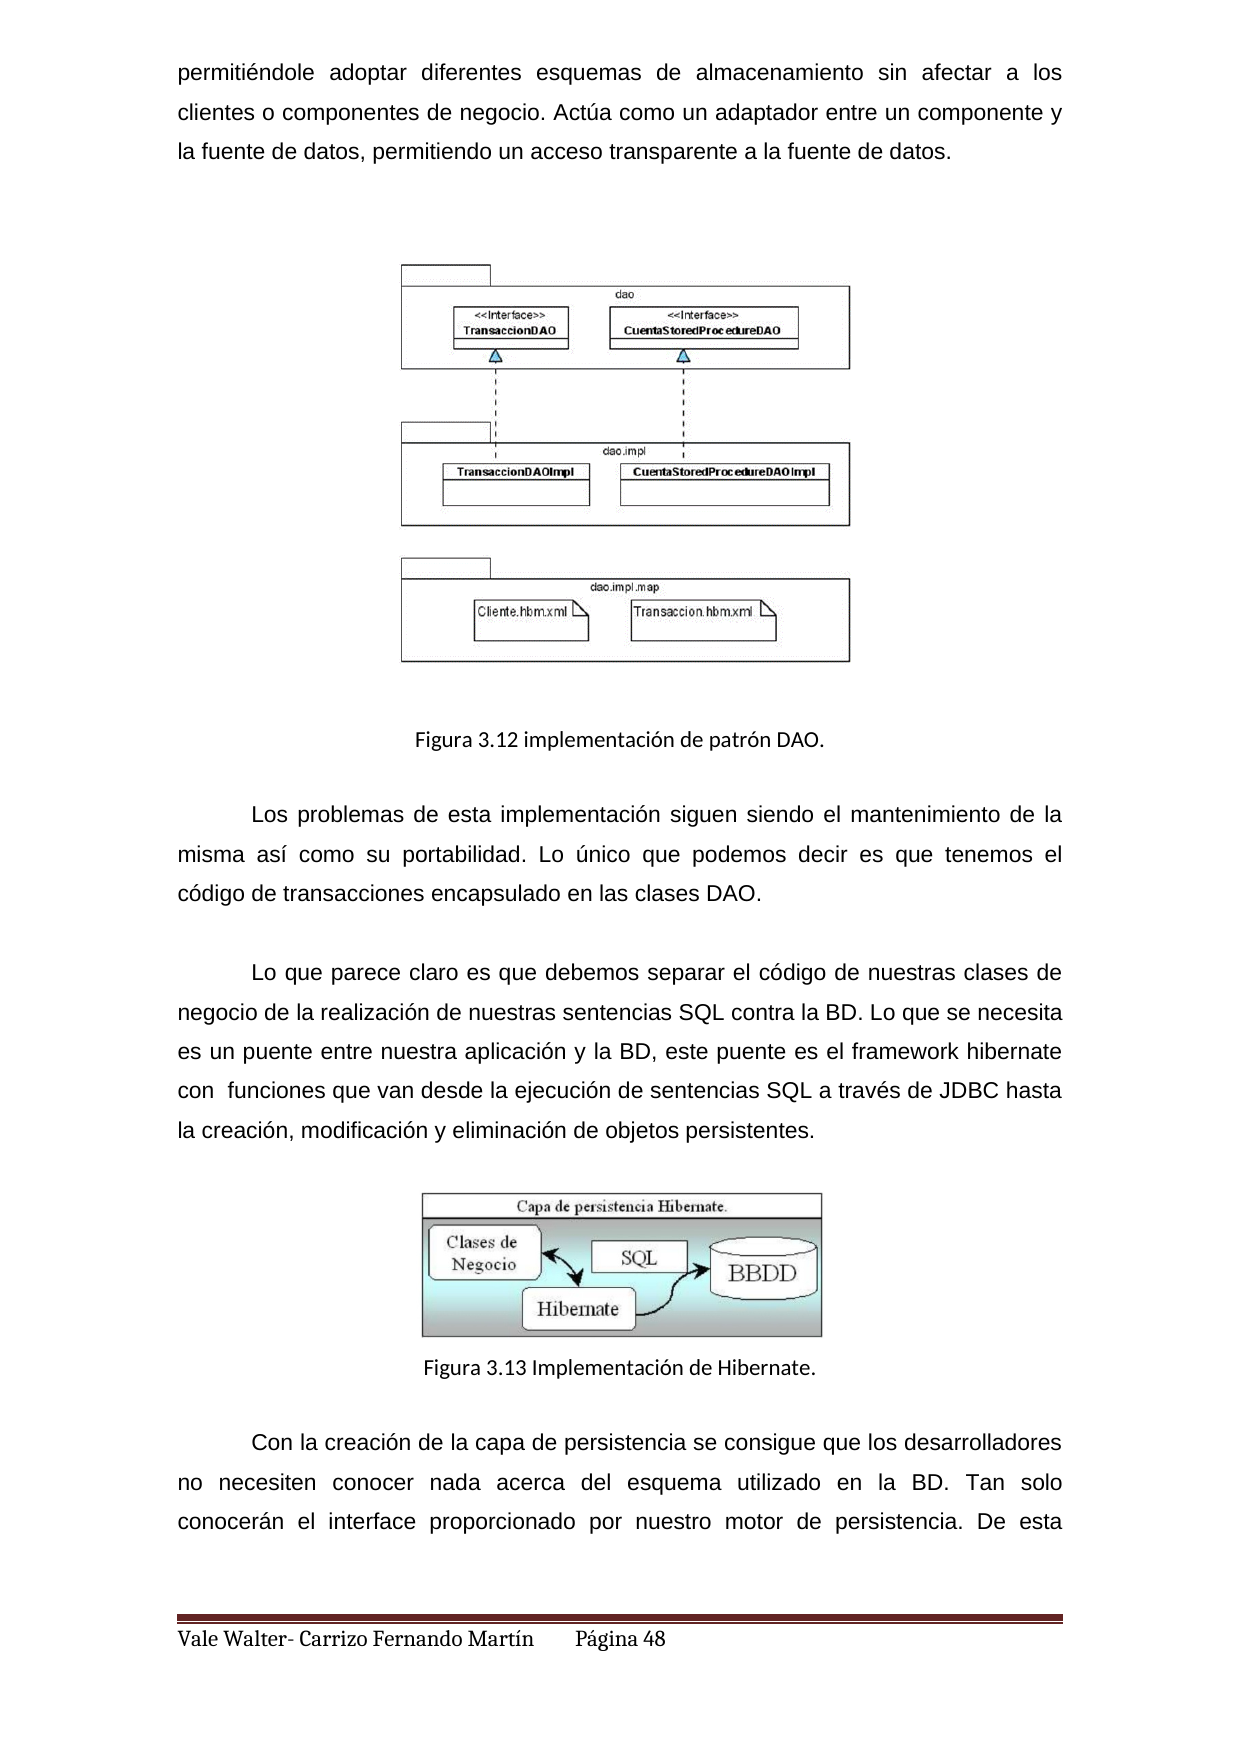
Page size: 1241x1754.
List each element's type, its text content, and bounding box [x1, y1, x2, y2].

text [177, 59, 1063, 164]
text Figura 3.13 Implementación de Hibernate. [177, 1353, 1063, 1381]
text Los problemas de esta implementación siguen siendo el mantenimiento de la misma así como su portabilidad. Lo único que podemos decir es que tenemos el código de transacciones encapsulado en las clases DAO. [177, 801, 1063, 906]
picture [415, 1190, 825, 1339]
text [177, 1429, 1063, 1534]
text Figura 3.12 implementación de patrón DAO. [177, 725, 1063, 753]
picture [360, 245, 881, 677]
text Lo que parece claro es que debemos separar el código de nuestras clases de negocio de la realización de nuestras sentencias SQL contra la BD. Lo que se necesita es un puente entre nuestra aplicación y la BD, este puente es el framework hibernate con funciones que van desde la ejecución de sentencias SQL a través de JDBC hasta la creación, modificación y eliminación de objetos persistentes. [177, 959, 1063, 1143]
